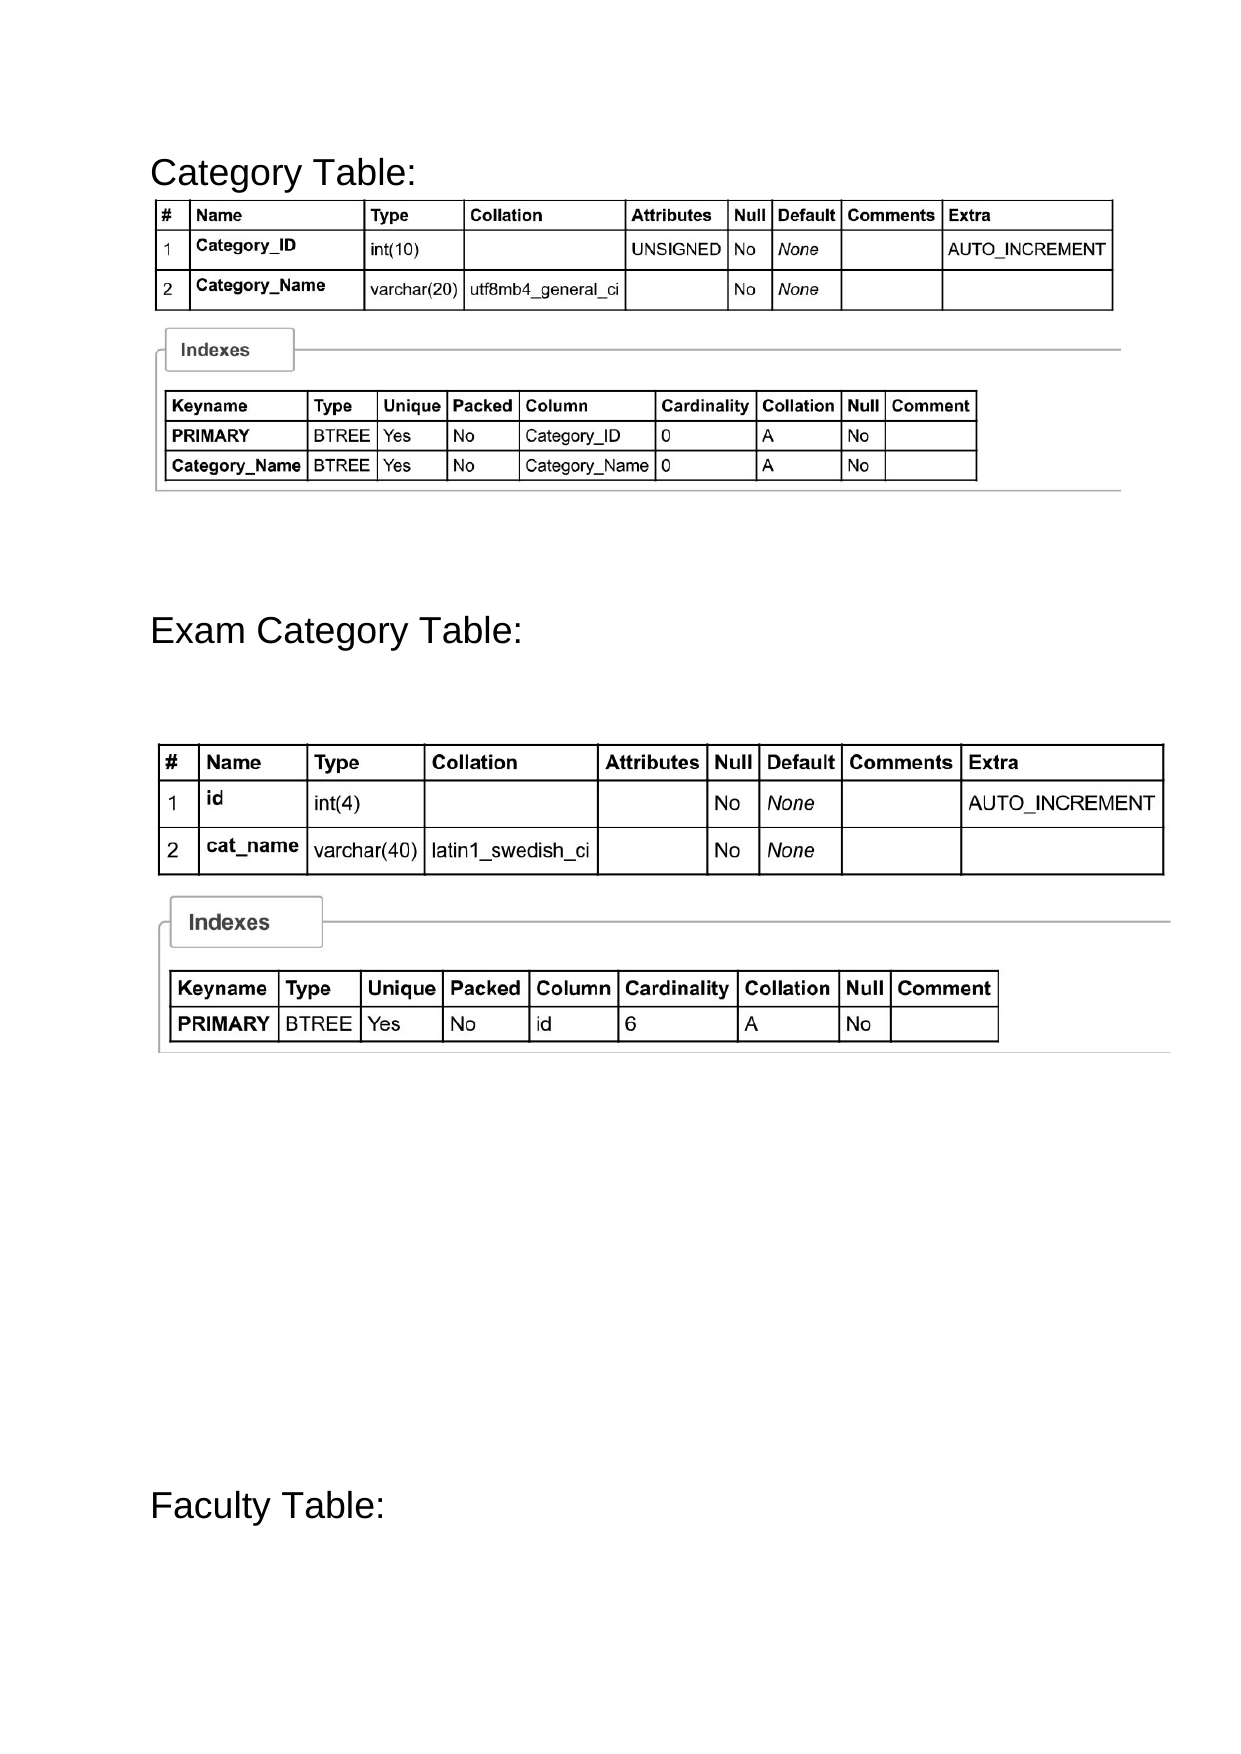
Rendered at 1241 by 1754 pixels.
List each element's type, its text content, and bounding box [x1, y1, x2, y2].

picture [150, 738, 1171, 1053]
text Faculty Table: [150, 1483, 1090, 1527]
text Category Table: [150, 150, 1090, 193]
picture [150, 193, 1121, 495]
text Exam Category Table: [150, 609, 1090, 652]
